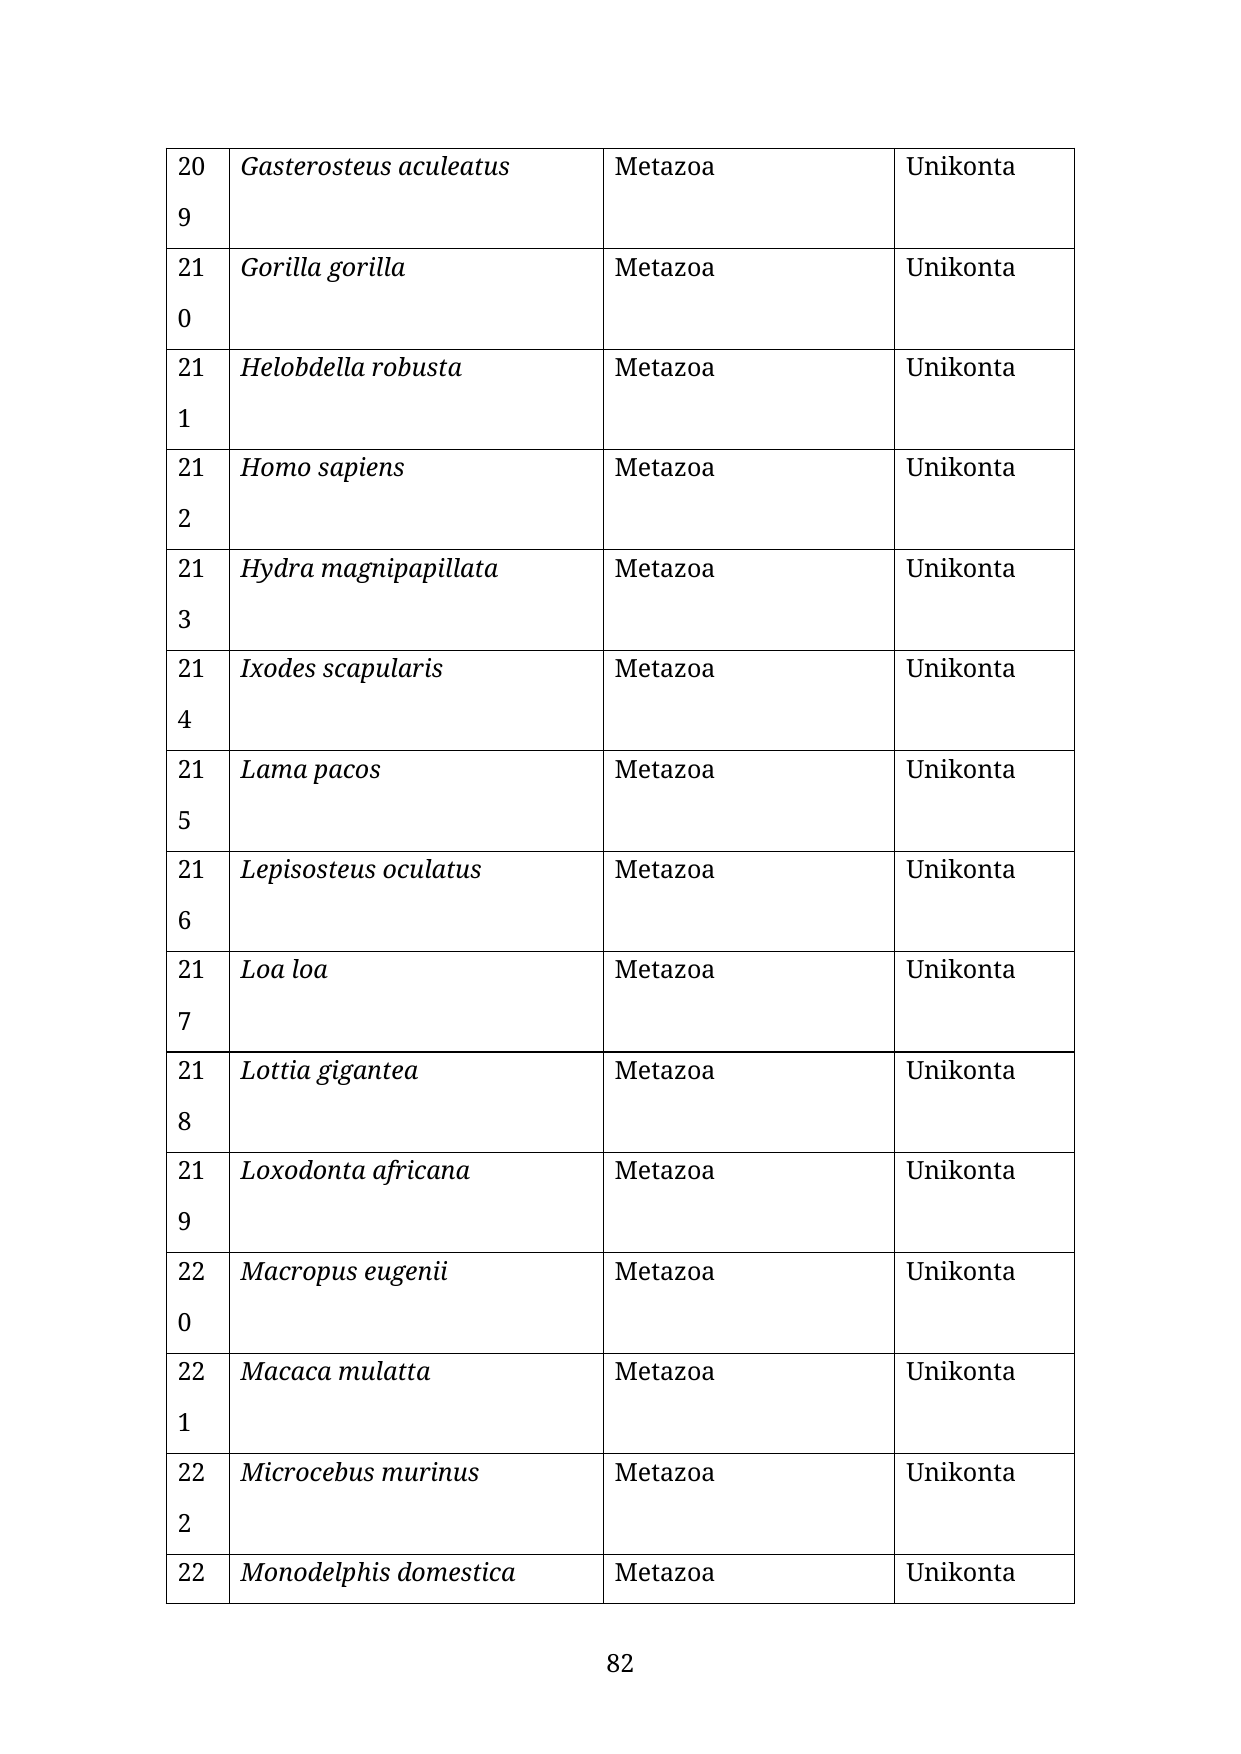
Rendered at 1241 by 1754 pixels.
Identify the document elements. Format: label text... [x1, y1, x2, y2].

table_cell Unikonta [895, 952, 1074, 1051]
table_cell Gorilla gorilla [230, 249, 603, 348]
table_cell 223 [167, 1555, 229, 1603]
table_cell Gasterosteus aculeatus [230, 149, 603, 248]
table_cell Metazoa [604, 550, 894, 650]
table_cell Metazoa [604, 350, 894, 449]
table_cell Unikonta [895, 1253, 1074, 1353]
table_cell Unikonta [895, 350, 1074, 449]
table_cell Unikonta [895, 1555, 1074, 1603]
table_cell Loa loa [230, 952, 603, 1051]
table_cell Macaca mulatta [230, 1354, 603, 1453]
table_cell Ixodes scapularis [230, 651, 603, 750]
table_cell Unikonta [895, 751, 1074, 851]
table_cell 215 [167, 751, 229, 851]
table_cell Unikonta [895, 651, 1074, 750]
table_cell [230, 1555, 603, 1603]
table_cell Helobdella robusta [230, 350, 603, 449]
table_cell Lepisosteus oculatus [230, 852, 603, 951]
table_cell Metazoa [604, 1555, 894, 1603]
table_cell 219 [167, 1153, 229, 1252]
table_cell Metazoa [604, 249, 894, 348]
table_cell Macropus eugenii [230, 1253, 603, 1353]
table_cell 218 [167, 1053, 229, 1152]
table_cell Hydra magnipapillata [230, 550, 603, 650]
table_cell 220 [167, 1253, 229, 1353]
table_cell 216 [167, 852, 229, 951]
table_cell Unikonta [895, 1454, 1074, 1553]
table_cell Lottia gigantea [230, 1053, 603, 1152]
table_cell 212 [167, 450, 229, 549]
table_cell 209 [167, 149, 229, 248]
table_cell 213 [167, 550, 229, 650]
table_cell Homo sapiens [230, 450, 603, 549]
table_cell 214 [167, 651, 229, 750]
table_cell Unikonta [895, 149, 1074, 248]
table_cell Metazoa [604, 952, 894, 1051]
table_cell 222 [167, 1454, 229, 1553]
table_cell Metazoa [604, 1253, 894, 1353]
table_cell Unikonta [895, 1354, 1074, 1453]
table_cell Unikonta [895, 1153, 1074, 1252]
table_cell Unikonta [895, 450, 1074, 549]
table_cell Loxodonta africana [230, 1153, 603, 1252]
table_cell Unikonta [895, 852, 1074, 951]
table_cell Metazoa [604, 852, 894, 951]
table_cell Metazoa [604, 1354, 894, 1453]
table_cell Lama pacos [230, 751, 603, 851]
table_cell 217 [167, 952, 229, 1051]
table_cell Metazoa [604, 1454, 894, 1553]
table_cell Metazoa [604, 149, 894, 248]
table_cell 221 [167, 1354, 229, 1453]
table_cell Unikonta [895, 1053, 1074, 1152]
table_cell Unikonta [895, 550, 1074, 650]
table_cell Microcebus murinus [230, 1454, 603, 1553]
table_cell Metazoa [604, 751, 894, 851]
table_cell 211 [167, 350, 229, 449]
table_cell Metazoa [604, 1053, 894, 1152]
table_cell Metazoa [604, 1153, 894, 1252]
table_cell Metazoa [604, 450, 894, 549]
table_cell Unikonta [895, 249, 1074, 348]
table_cell Metazoa [604, 651, 894, 750]
table_cell 210 [167, 249, 229, 348]
